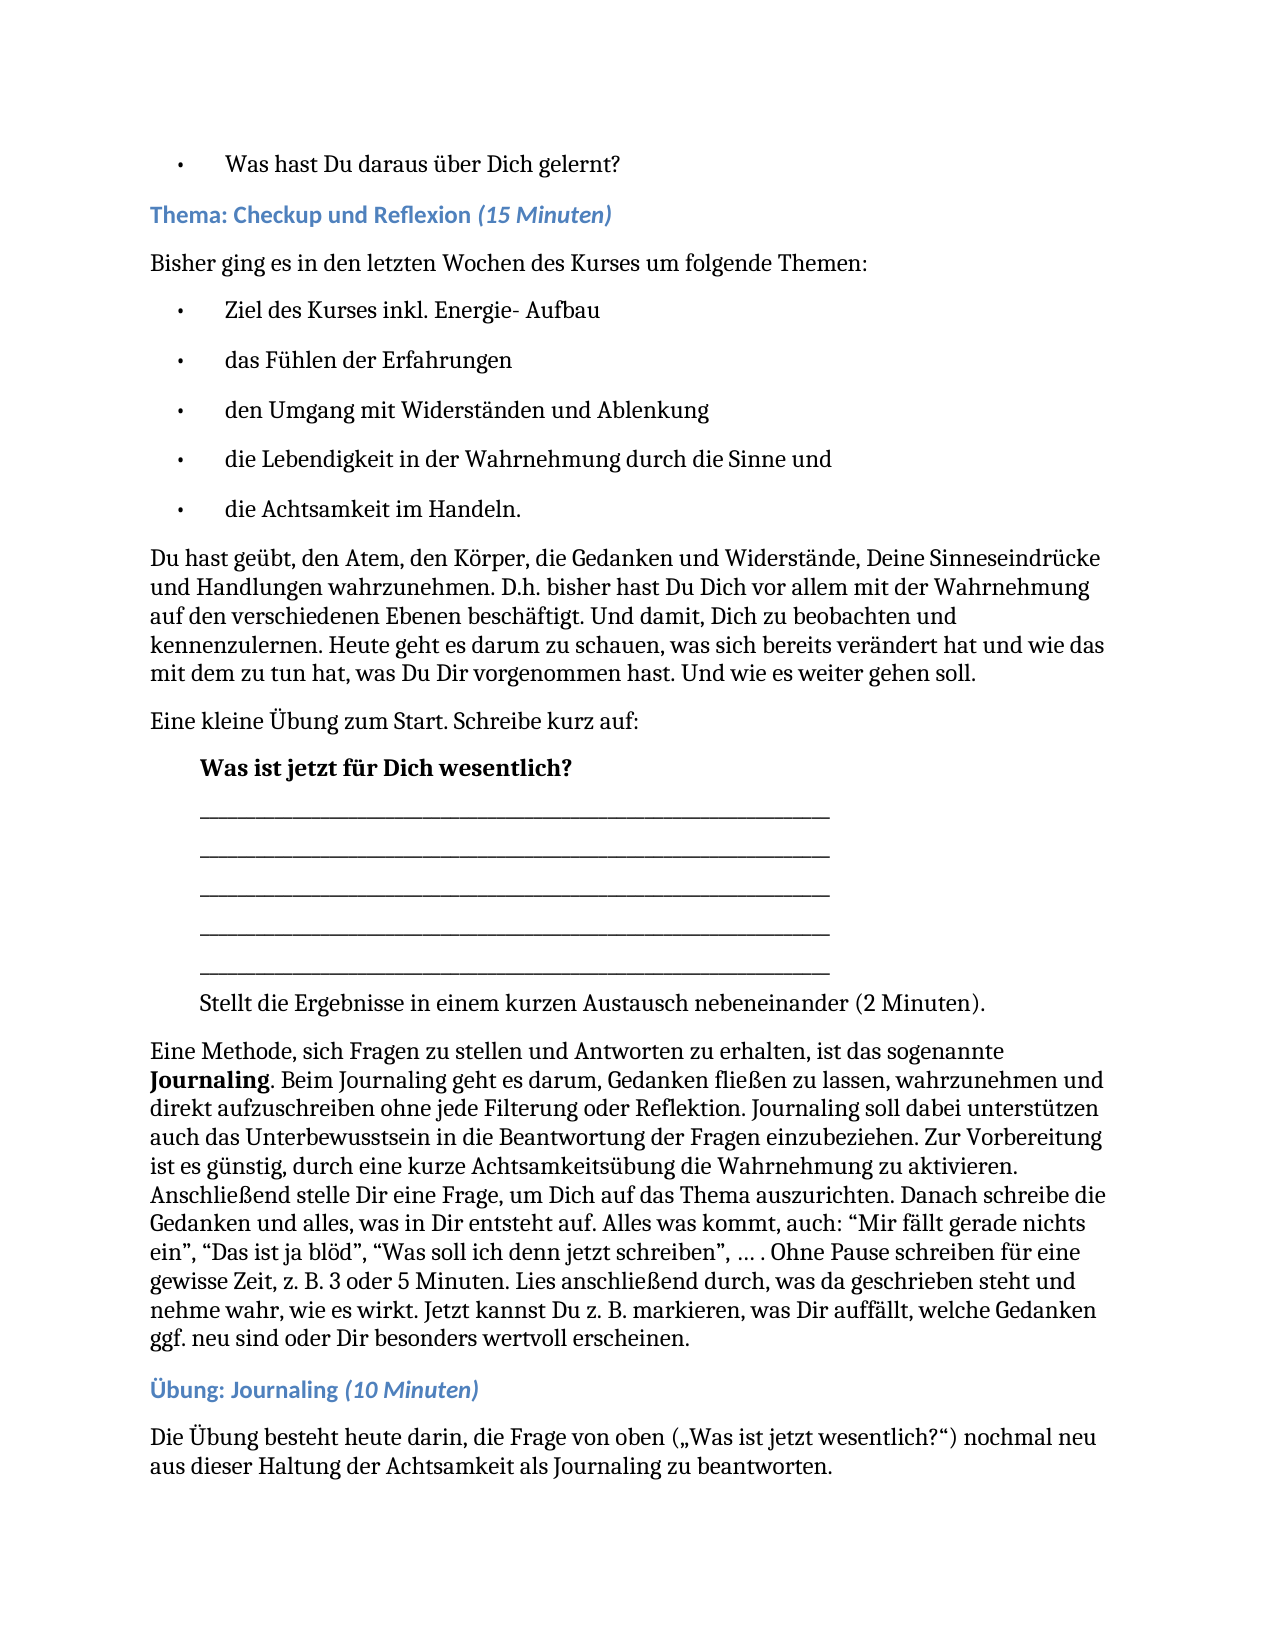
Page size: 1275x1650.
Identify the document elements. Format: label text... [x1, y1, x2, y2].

text Die Übung besteht heute darin, die Frage von oben („Was ist jetzt wesentlich?“) nochmal neu aus dieser Haltung der Achtsamkeit als Journaling zu beantworten. [150, 1423, 1125, 1481]
text ____________________________________________________________________ [200, 872, 1075, 901]
subtitle Übung: Journaling (10 Minuten) [150, 1374, 1125, 1404]
list das Fühlen der Erfahrungen [175, 346, 1125, 375]
list die Achtsamkeit im Handeln. [175, 495, 1125, 523]
text Eine Methode, sich Fragen zu stellen und Antworten zu erhalten, ist das sogenannte Journaling. Beim Journaling geht es darum, Gedanken fließen zu lassen, wahrzunehmen und direkt aufzuschreiben ohne jede Filterung oder Reflektion. Journaling soll dabei unterstützen auch das Unterbewusstsein in die Beantwortung der Fragen einzubeziehen. Zur Vorbereitung ist es günstig, durch eine kurze Achtsamkeitsübung die Wahrnehmung zu aktivieren. Anschließend stelle Dir eine Frage, um Dich auf das Thema auszurichten. Danach schreibe die Gedanken und alles, was in Dir entsteht auf. Alles was kommt, auch: “Mir fällt gerade nichts ein”, “Das ist ja blöd”, “Was soll ich denn jetzt schreiben”, … . Ohne Pause schreiben für eine gewisse Zeit, z. B. 3 oder 5 Minuten. Lies anschließend durch, was da geschrieben steht und nehme wahr, wie es wirkt. Jetzt kannst Du z. B. markieren, was Dir auffällt, welche Gedanken ggf. neu sind oder Dir besonders wertvoll erscheinen. [150, 1037, 1125, 1353]
text Bisher ging es in den letzten Wochen des Kurses um folgende Themen: [150, 249, 1125, 278]
text Was ist jetzt für Dich wesentlich? [200, 754, 1075, 783]
list den Umgang mit Widerständen und Ablenkung [175, 396, 1125, 424]
text ____________________________________________________________________ [200, 793, 1075, 822]
text ____________________________________________________________________ [200, 950, 1075, 979]
text Stellt die Ergebnisse in einem kurzen Austausch nebeneinander (2 Minuten). [200, 989, 1075, 1018]
text Eine kleine Übung zum Start. Schreibe kurz auf: [150, 707, 1125, 736]
list die Lebendigkeit in der Wahrnehmung durch die Sinne und [175, 445, 1125, 474]
subtitle Thema: Checkup und Reflexion (15 Minuten) [150, 199, 1125, 230]
text ____________________________________________________________________ [200, 833, 1075, 861]
list Was hast Du daraus über Dich gelernt? [175, 150, 1125, 179]
list Ziel des Kurses inkl. Energie- Aufbau [175, 296, 1125, 325]
text Du hast geübt, den Atem, den Körper, die Gedanken und Widerstände, Deine Sinneseindrücke und Handlungen wahrzunehmen. D.h. bisher hast Du Dich vor allem mit der Wahrnehmung auf den verschiedenen Ebenen beschäftigt. Und damit, Dich zu beobachten und kennenzulernen. Heute geht es darum zu schauen, was sich bereits verändert hat und wie das mit dem zu tun hat, was Du Dir vorgenommen hast. Und wie es weiter gehen soll. [150, 544, 1125, 688]
text ____________________________________________________________________ [200, 911, 1075, 940]
